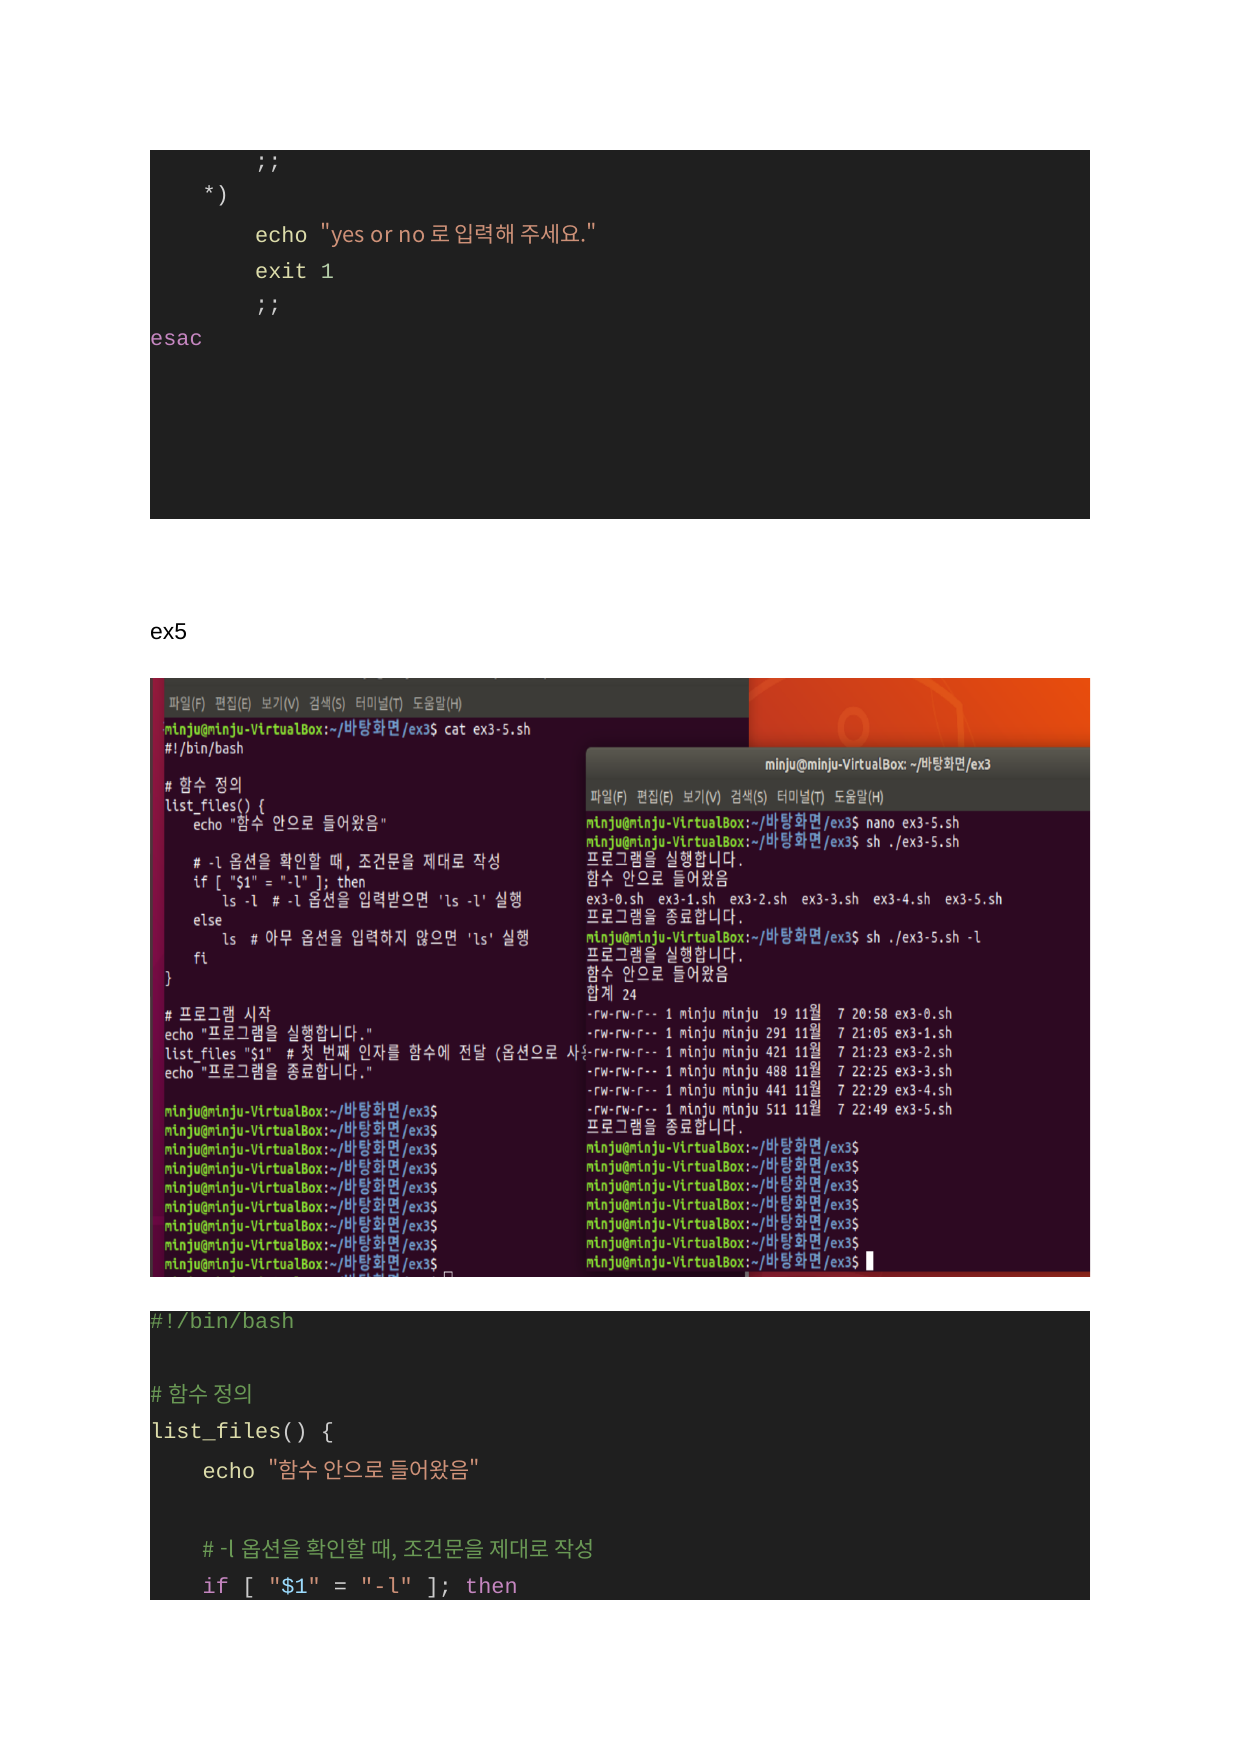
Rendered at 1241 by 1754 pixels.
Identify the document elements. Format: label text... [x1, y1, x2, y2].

text list_files() { [150, 1420, 1090, 1445]
picture [150, 678, 1091, 1277]
text exit 1 [150, 260, 1090, 285]
text ex5 [150, 618, 1090, 644]
text esac [150, 327, 1090, 352]
text # 함수 정의 [150, 1377, 1090, 1409]
text echo "함수 안으로 들어왔음" [150, 1453, 1090, 1486]
text if [ "$1" = "-l" ]; then [150, 1575, 1090, 1600]
text #!/bin/bash [150, 1311, 1090, 1335]
text *) [150, 183, 1090, 208]
text echo "yes or no로 입력해 주세요." [150, 217, 1090, 249]
text ;; [150, 293, 1090, 318]
text # -l 옵션을 확인할 때, 조건문을 제대로 작성 [150, 1532, 1090, 1564]
text ;; [150, 150, 1090, 175]
